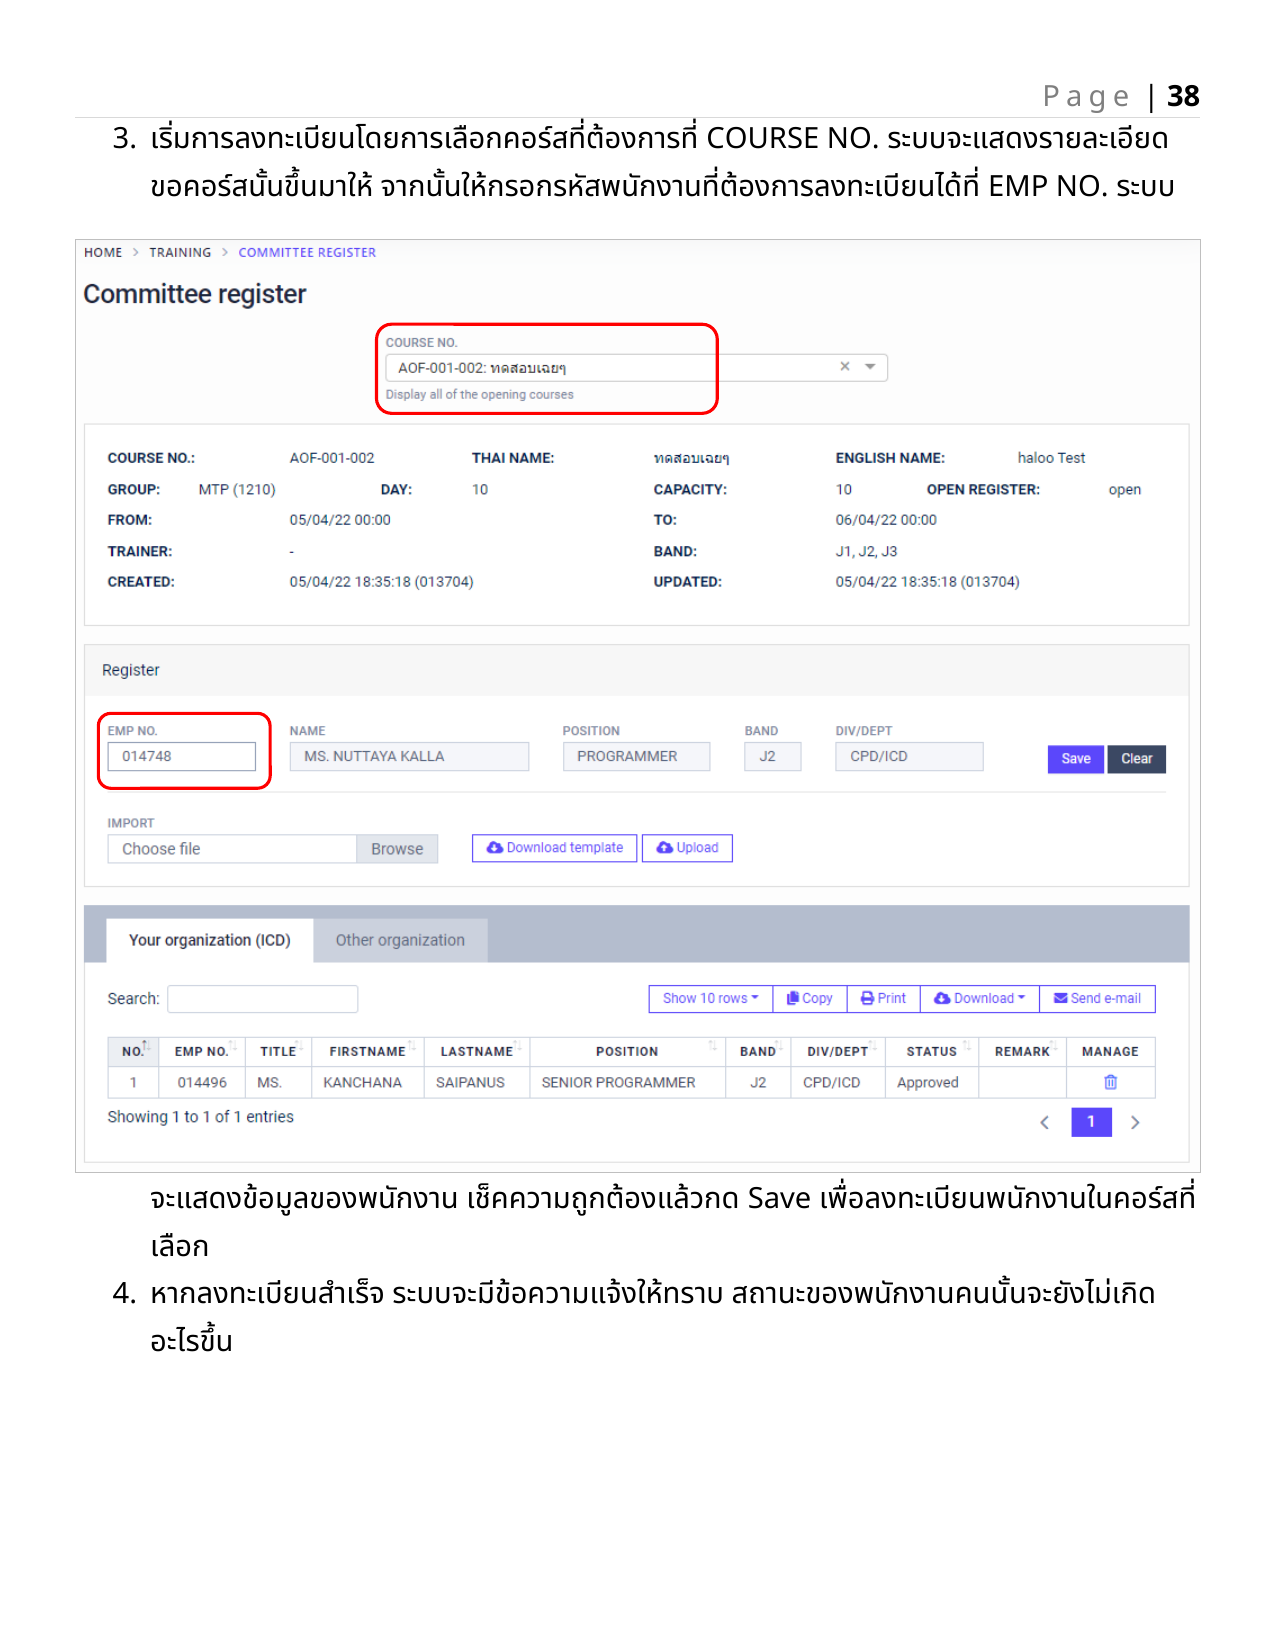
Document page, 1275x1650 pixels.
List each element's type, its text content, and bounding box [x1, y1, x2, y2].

picture [76, 240, 1200, 1172]
list เริ่มการลงทะเบียนโดยการเลือกคอร์สที่ต้องการที่ COURSE NO. ระบบจะแสดงรายละเอียดขอคอร์สนั้นขึ้นมาให้ จากนั้นให้กรอกรหัสพนักงานที่ต้องการลงทะเบียนได้ที่ EMP NO. ระบบจะแสดงข้อมูลของพนักงาน เช็คความถูกต้องแล้วกด Save เพื่อลงทะเบียนพนักงานในคอร์สที่เลือก [112, 1173, 1200, 1269]
list หากลงทะเบียนสำเร็จ ระบบจะมีข้อความแจ้งให้ทราบ สถานะของพนักงานคนนั้นจะยังไม่เกิดอะไรขึ้น [112, 1273, 1200, 1364]
list เริ่มการลงทะเบียนโดยการเลือกคอร์สที่ต้องการที่ COURSE NO. ระบบจะแสดงรายละเอียดขอคอร์สนั้นขึ้นมาให้ จากนั้นให้กรอกรหัสพนักงานที่ต้องการลงทะเบียนได้ที่ EMP NO. ระบบจะแสดงข้อมูลของพนักงาน เช็คความถูกต้องแล้วกด Save เพื่อลงทะเบียนพนักงานในคอร์สที่เลือก [112, 118, 1200, 239]
